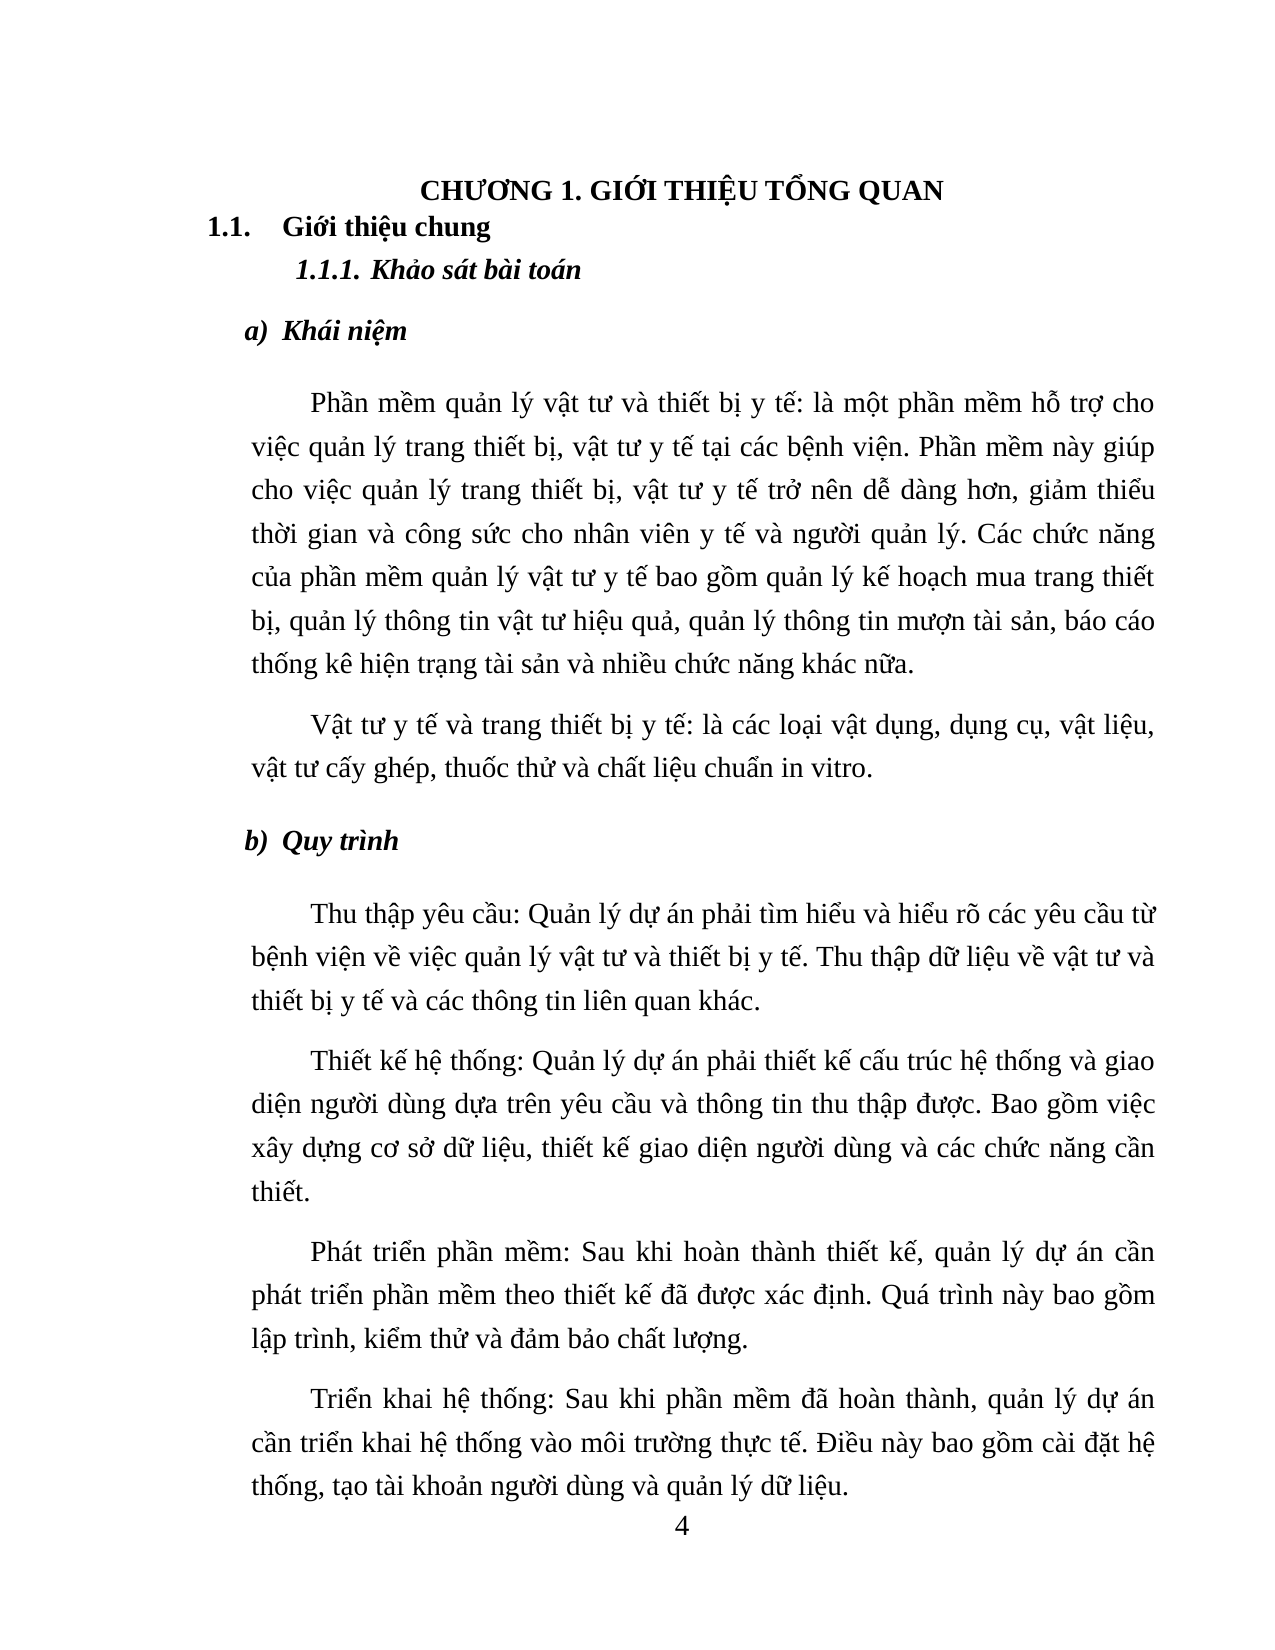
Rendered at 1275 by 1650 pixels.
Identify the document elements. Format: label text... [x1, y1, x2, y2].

text Thu thập yêu cầu: Quản lý dự án phải tìm hiểu và hiểu rõ các yêu cầu từ bệnh viện về việc quản lý vật tư và thiết bị y tế. Thu thập dữ liệu về vật tư và thiết bị y tế và các thông tin liên quan khác. [251, 896, 1157, 1016]
list Giới thiệu chung [207, 209, 1157, 242]
list Khảo sát bài toán [295, 252, 1157, 286]
list Khái niệm [244, 313, 1157, 346]
text Thiết kế hệ thống: Quản lý dự án phải thiết kế cấu trúc hệ thống và giao diện người dùng dựa trên yêu cầu và thông tin thu thập được. Bao gồm việc xây dựng cơ sở dữ liệu, thiết kế giao diện người dùng và các chức năng cần thiết. [251, 1043, 1157, 1207]
text Vật tư y tế và trang thiết bị y tế: là các loại vật dụng, dụng cụ, vật liệu, vật tư cấy ghép, thuốc thử và chất liệu chuẩn in vitro. [251, 707, 1157, 784]
list Quy trình [244, 823, 1157, 857]
text Phát triển phần mềm: Sau khi hoàn thành thiết kế, quản lý dự án cần phát triển phần mềm theo thiết kế đã được xác định. Quá trình này bao gồm lập trình, kiểm thử và đảm bảo chất lượng. [251, 1234, 1157, 1354]
text Phần mềm quản lý vật tư và thiết bị y tế: là một phần mềm hỗ trợ cho việc quản lý trang thiết bị, vật tư y tế tại các bệnh viện. Phần mềm này giúp cho việc quản lý trang thiết bị, vật tư y tế trở nên dễ dàng hơn, giảm thiểu thời gian và công sức cho nhân viên y tế và người quản lý. Các chức năng của phần mềm quản lý vật tư y tế bao gồm quản lý kế hoạch mua trang thiết bị, quản lý thông tin vật tư hiệu quả, quản lý thông tin mượn tài sản, báo cáo thống kê hiện trạng tài sản và nhiều chức năng khác nữa. [251, 385, 1157, 680]
text Triển khai hệ thống: Sau khi phần mềm đã hoàn thành, quản lý dự án cần triển khai hệ thống vào môi trường thực tế. Điều này bao gồm cài đặt hệ thống, tạo tài khoản người dùng và quản lý dữ liệu. [251, 1381, 1157, 1502]
subtitle CHƯƠNG 1. GIỚI THIỆU TỔNG QUAN [207, 173, 1157, 206]
